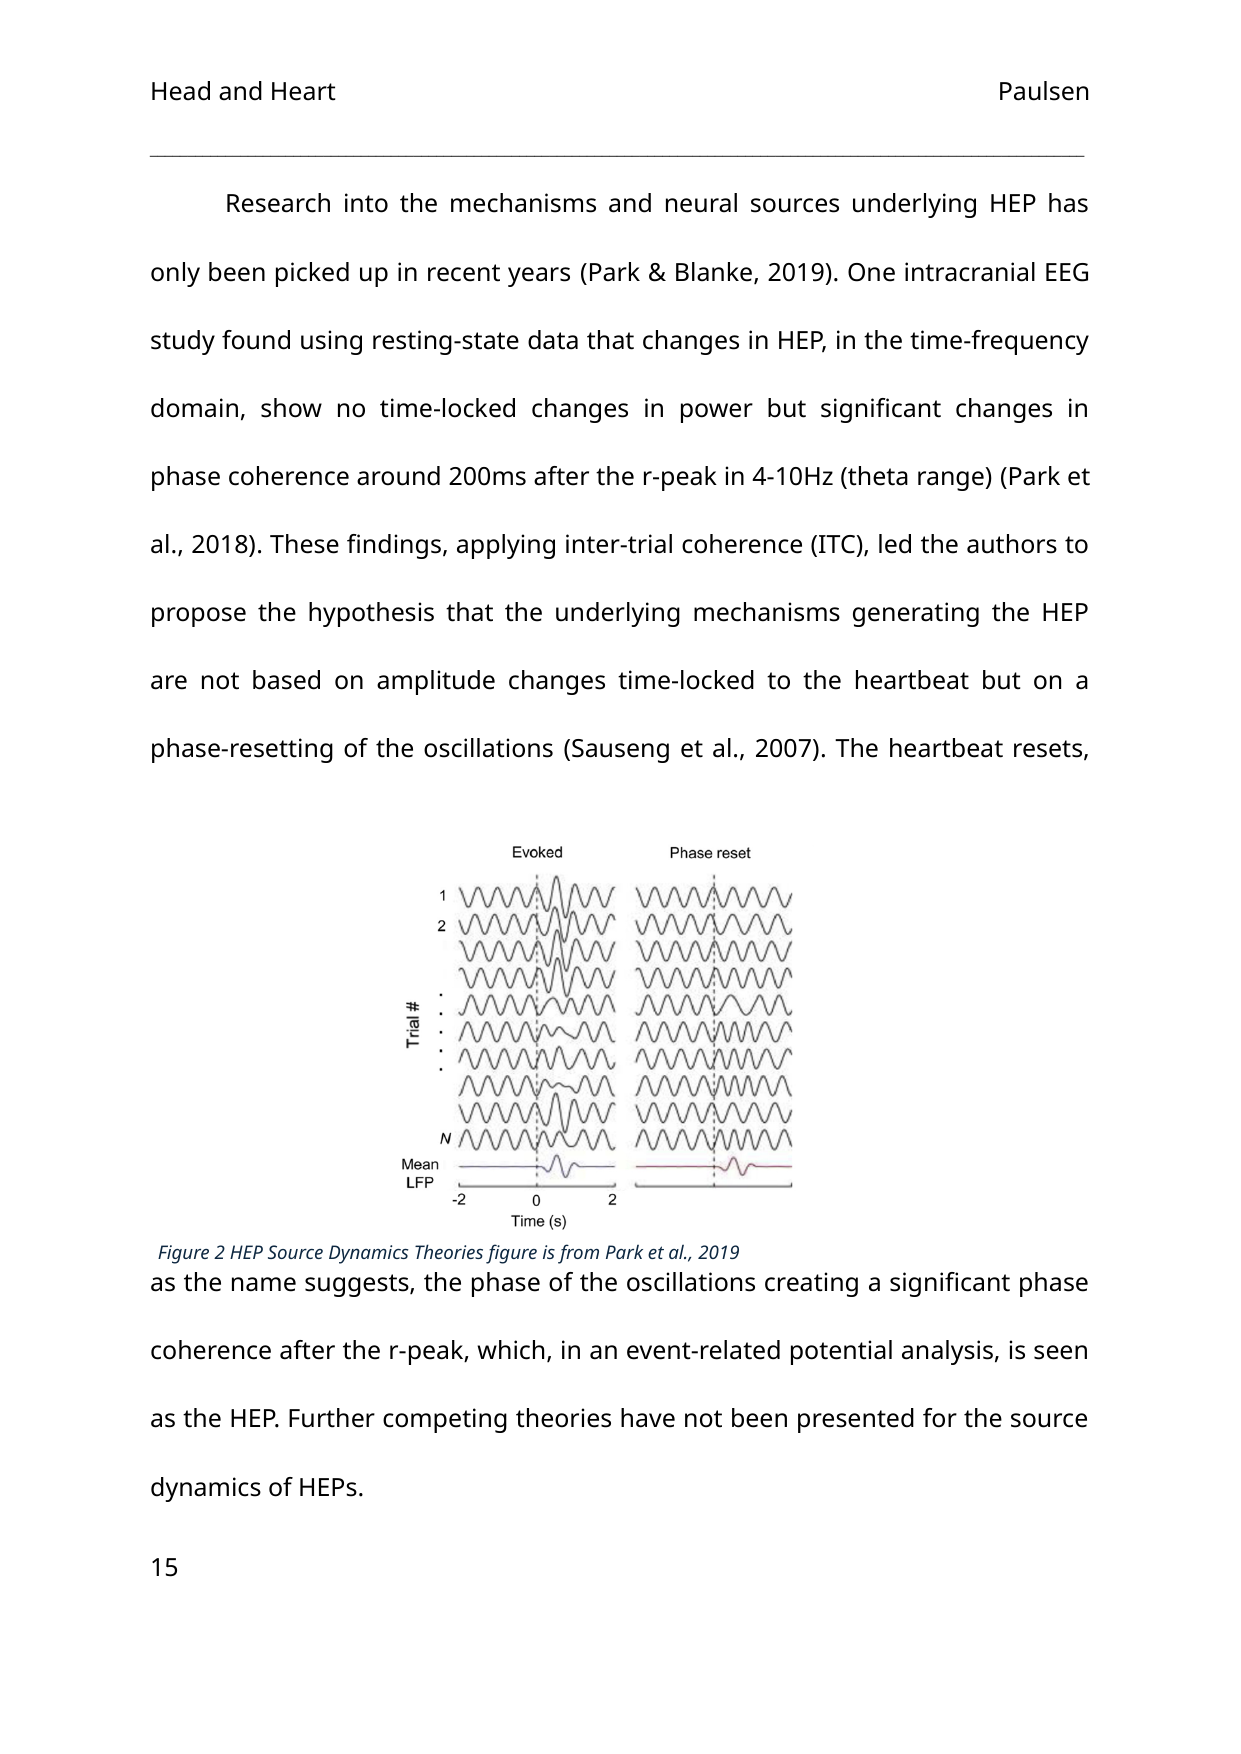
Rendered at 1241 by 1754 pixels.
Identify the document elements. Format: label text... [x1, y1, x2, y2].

text Research into the mechanisms and neural sources underlying HEP has only been picked up in recent years (Park & Blanke, 2019). One intracranial EEG study found using resting-state data that changes in HEP, in the time-frequency domain, show no time-locked changes in power but significant changes in phase coherence around 200ms after the r-peak in 4-10Hz (theta range) (Park et al., 2018). These findings, applying inter-trial coherence (ITC), led the authors to propose the hypothesis that the underlying mechanisms generating the HEP are not based on amplitude changes time-locked to the heartbeat but on a phase-resetting of the oscillations (Sauseng et al., 2007). The heartbeat resets, as the name suggests, the phase of the oscillations creating a significant phase coherence after the r-peak, which, in an event-related potential analysis, is seen as the HEP. Further competing theories have not been presented for the source dynamics of HEPs. [150, 186, 1090, 1503]
picture [382, 823, 830, 1238]
